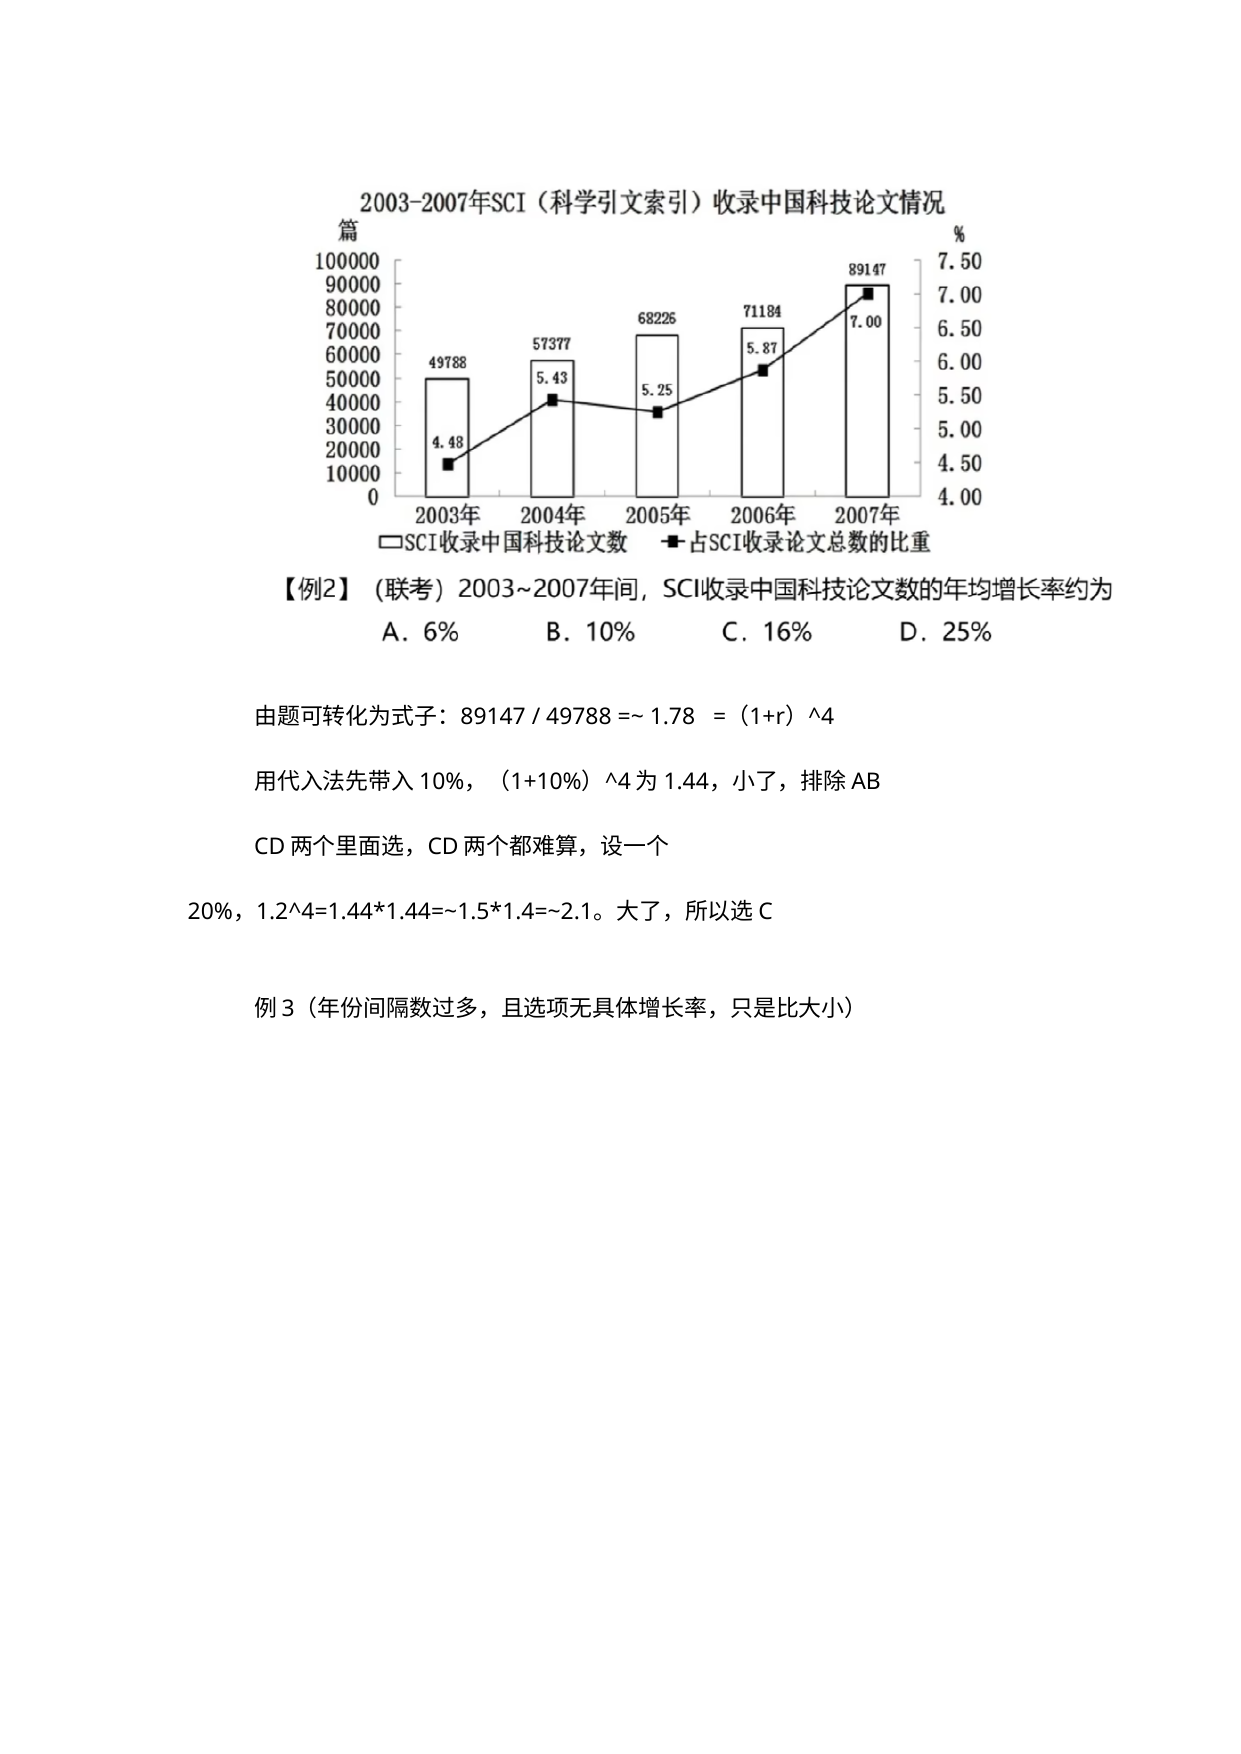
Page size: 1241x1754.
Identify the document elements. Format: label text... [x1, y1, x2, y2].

list CD两个里面选，CD两个都难算，设一个20%，1.2^4=1.44*1.44=~1.5*1.4=~2.1。大了，所以选C [187, 812, 1053, 942]
list 用代入法先带入10%，（1+10%）^4为 1.44，小了，排除AB [187, 747, 1053, 812]
list 由题可转化为式子：89147 / 49788 =~ 1.78 =（1+r）^4 [187, 682, 1053, 747]
list 例3（年份间隔数过多，且选项无具体增长率，只是比大小） [187, 974, 1053, 1039]
picture [253, 166, 1119, 677]
